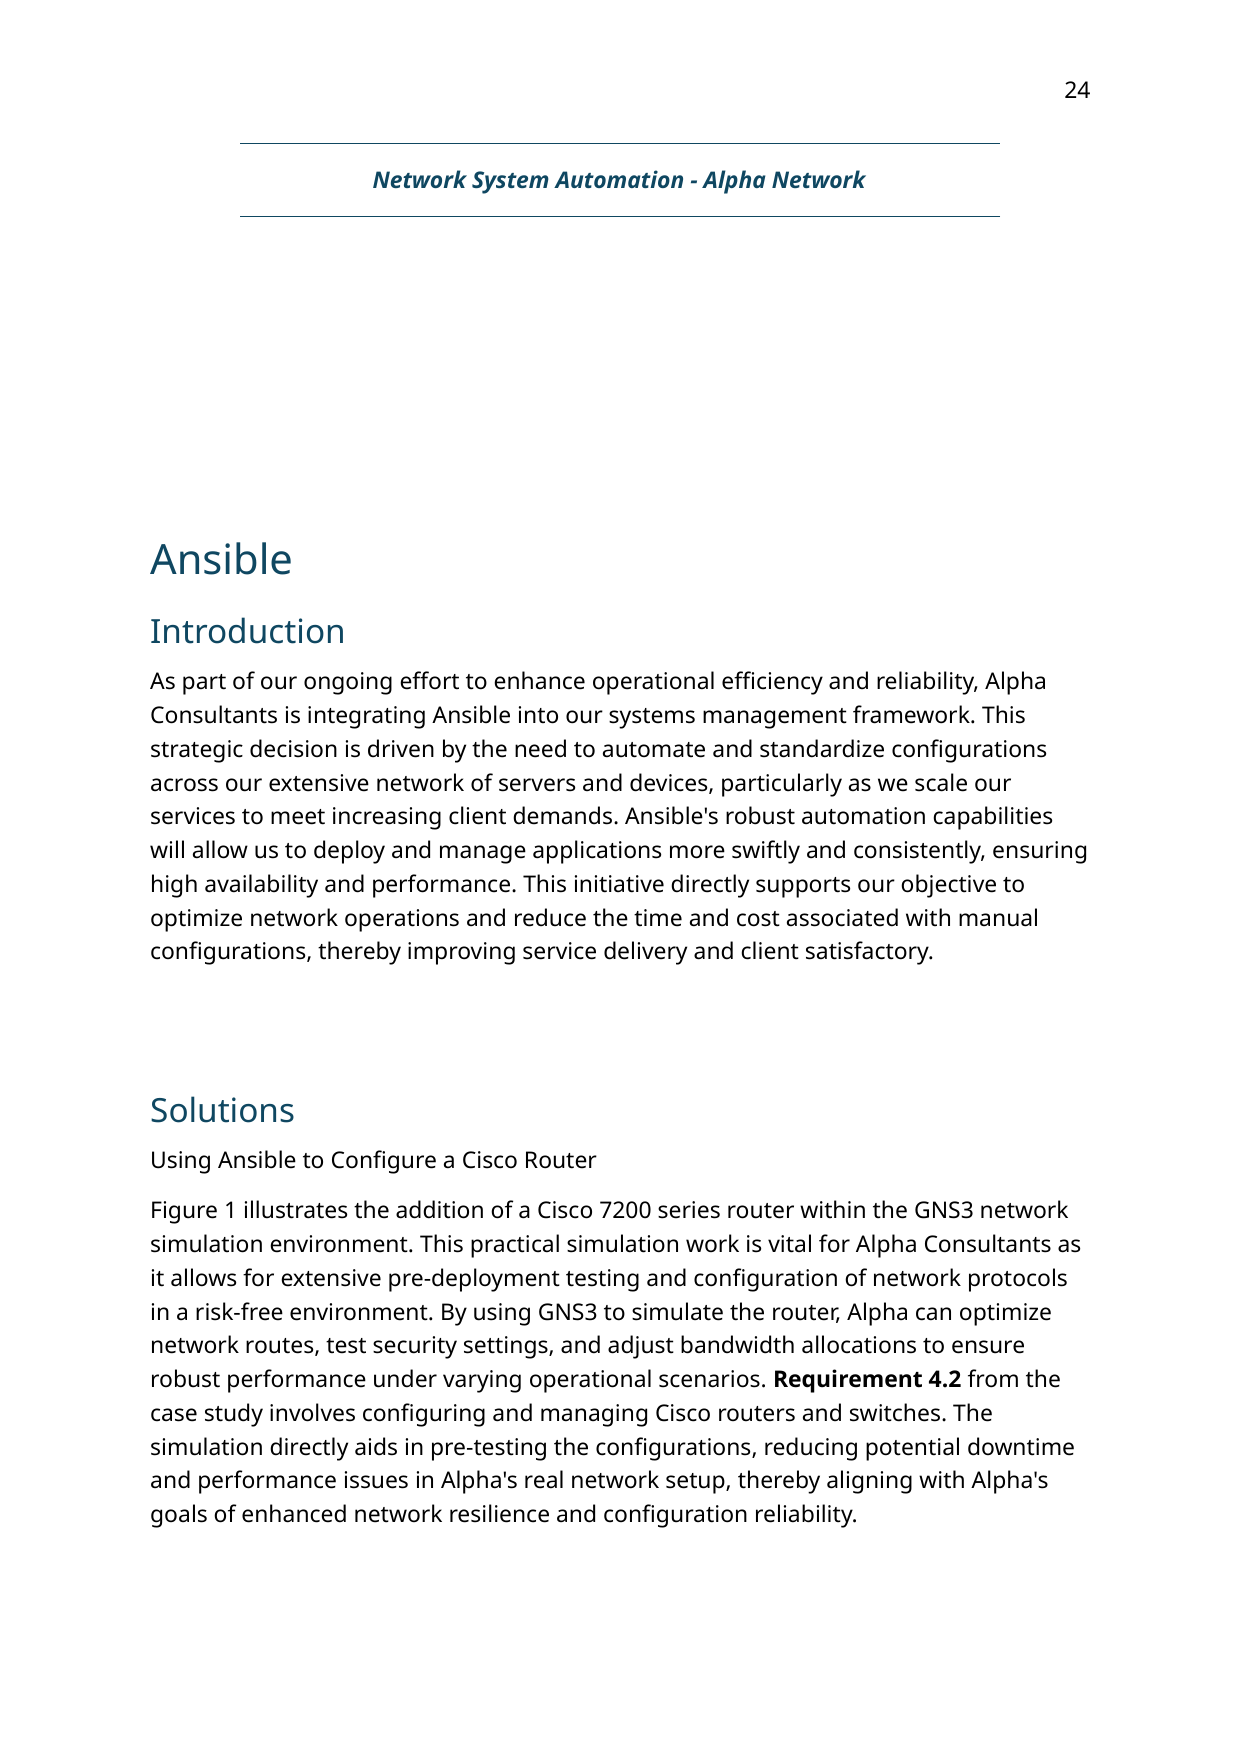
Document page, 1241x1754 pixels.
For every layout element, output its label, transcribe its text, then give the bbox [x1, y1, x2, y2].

subtitle Ansible [150, 530, 1090, 587]
text Figure 1 illustrates the addition of a Cisco 7200 series router within the GNS3 network simulation environment. This practical simulation work is vital for Alpha Consultants as it allows for extensive pre-deployment testing and configuration of network protocols in a risk-free environment. By using GNS3 to simulate the router, Alpha can optimize network routes, test security settings, and adjust bandwidth allocations to ensure robust performance under varying operational scenarios. Requirement 4.2 from the case study involves configuring and managing Cisco routers and switches. The simulation directly aids in pre-testing the configurations, reducing potential downtime and performance issues in Alpha's real network setup, thereby aligning with Alpha's goals of enhanced network resilience and configuration reliability. [150, 1194, 1090, 1529]
text Using Ansible to Configure a Cisco Router [150, 1144, 1090, 1175]
text As part of our ongoing effort to enhance operational efficiency and reliability, Alpha Consultants is integrating Ansible into our systems management framework. This strategic decision is driven by the need to automate and standardize configurations across our extensive network of servers and devices, particularly as we scale our services to meet increasing client demands. Ansible's robust automation capabilities will allow us to deploy and manage applications more swiftly and consistently, ensuring high availability and performance. This initiative directly supports our objective to optimize network operations and reduce the time and cost associated with manual configurations, thereby improving service delivery and client satisfactory. [150, 665, 1090, 966]
subtitle Solutions [150, 1086, 1090, 1132]
subtitle Introduction [150, 608, 1090, 653]
